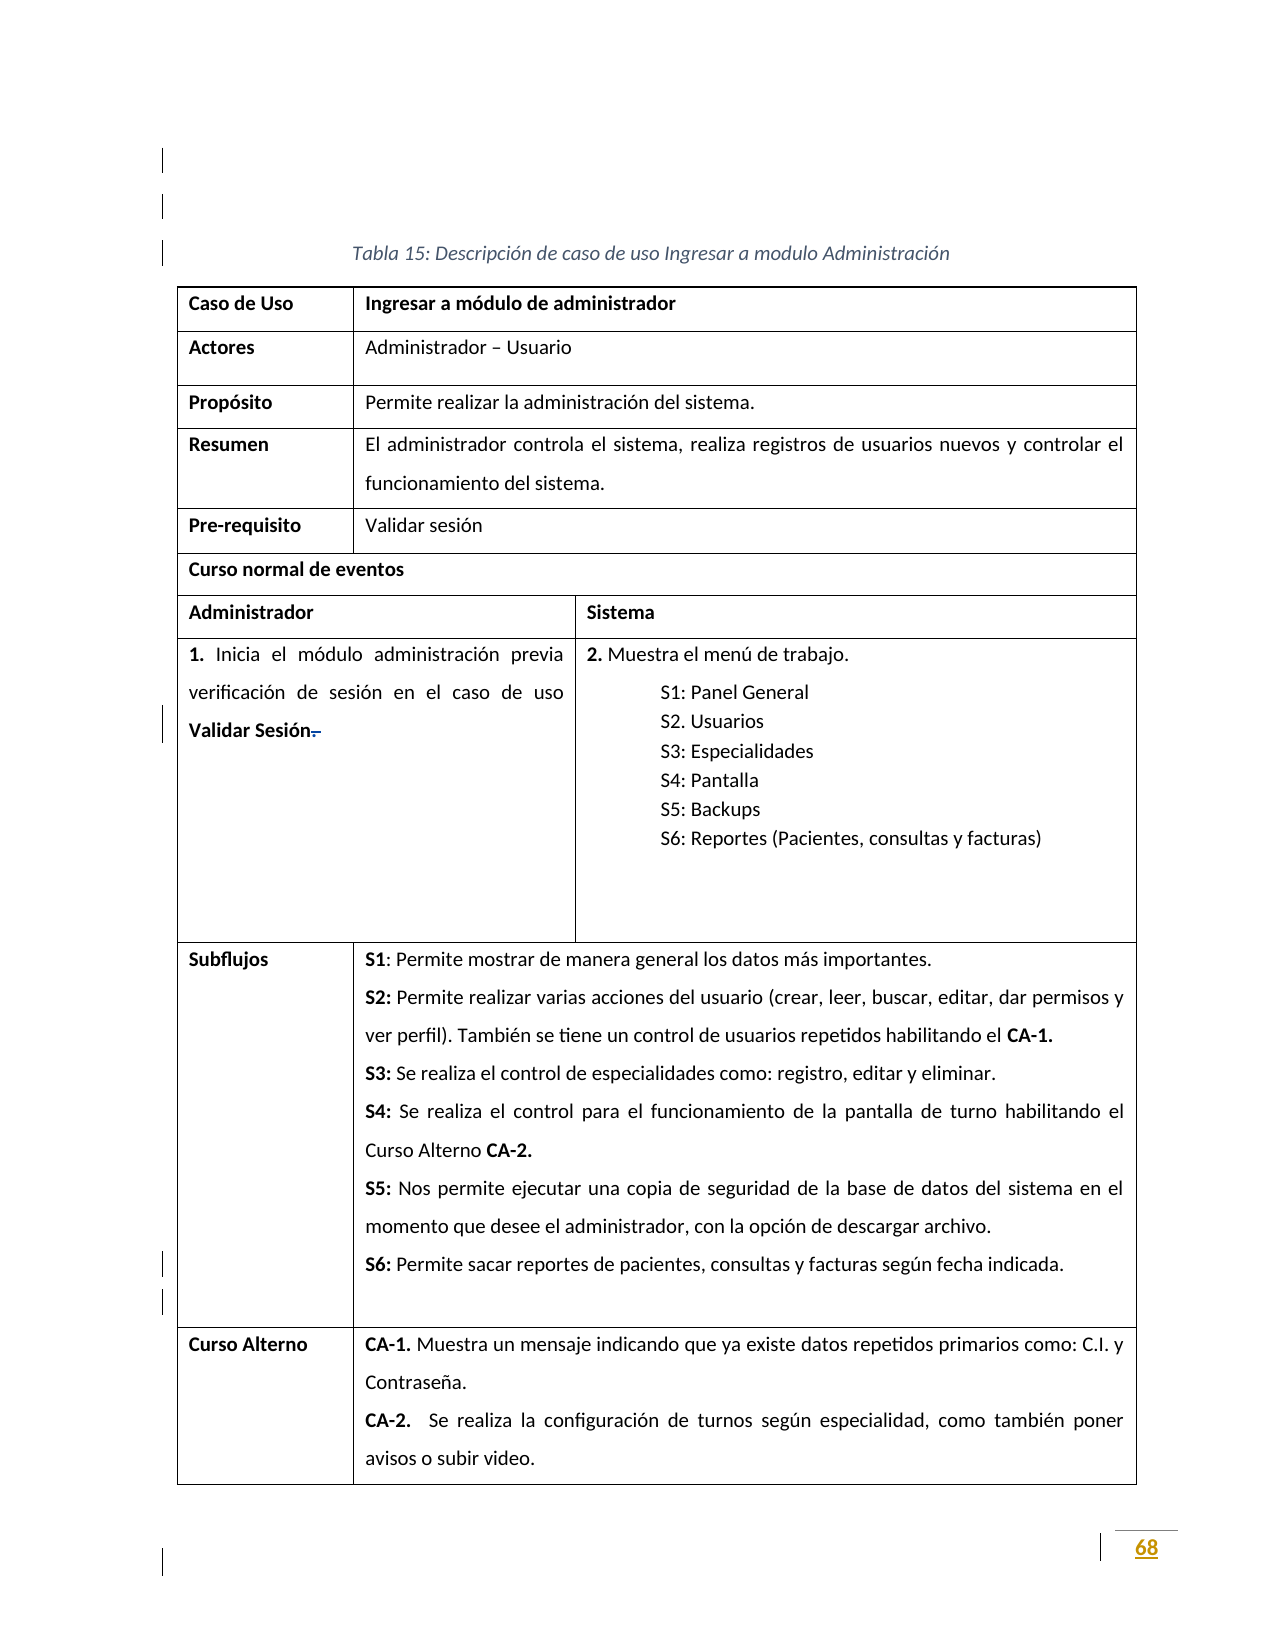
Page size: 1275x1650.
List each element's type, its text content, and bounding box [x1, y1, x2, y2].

table_cell Pre-requisito [178, 509, 353, 552]
table_cell Curso Alterno [178, 1328, 353, 1484]
table_header Ingresar a módulo de administrador [354, 288, 1136, 331]
text Tabla 15: Descripción de caso de uso Ingresar a modulo Administración [177, 240, 1127, 266]
table_header Caso de Uso [178, 288, 353, 331]
table_cell Curso normal de eventos [178, 554, 1136, 595]
table_cell Resumen [178, 429, 353, 508]
table_cell Administrador [178, 596, 575, 637]
table_cell Subflujos [178, 943, 353, 1327]
table_cell Validar sesión [354, 509, 1136, 552]
table_cell Permite realizar la administración del sistema. [354, 386, 1136, 428]
table_cell Actores [178, 332, 353, 385]
table_cell El administrador controla el sistema, realiza registros de usuarios nuevos y controlar el funcionamiento del sistema. [354, 429, 1136, 508]
table_cell Propósito [178, 386, 353, 428]
table_cell 2. Muestra el menú de trabajo. S1: Panel General S2. Usuarios S3: Especialidades S4: Pantalla S5: Backups S6: Reportes (Pacientes, consultas y facturas) [576, 639, 1136, 942]
table_cell Sistema [576, 596, 1136, 637]
table_cell [178, 793, 575, 942]
table_cell 1. Inicia el módulo administración previa verificación de sesión en el caso de uso Validar Sesión [178, 639, 575, 793]
table_cell S1: Permite mostrar de manera general los datos más importantes. S2: Permite realizar varias acciones del usuario (crear, leer, buscar, editar, dar permisos y ver perfil). También se tiene un control de usuarios repetidos habilitando el CA-1. S3: Se realiza el control de especialidades como: registro, editar y eliminar. S4: Se realiza el control para el funcionamiento de la pantalla de turno habilitando el Curso Alterno CA-2. S5: Nos permite ejecutar una copia de seguridad de la base de datos del sistema en el momento que desee el administrador, con la opción de descargar archivo. S6: Permite sacar reportes de pacientes, consultas y facturas según fecha indicada. [354, 943, 1136, 1327]
table_cell CA-1. Muestra un mensaje indicando que ya existe datos repetidos primarios como: C.I. y Contraseña. CA-2. Se realiza la configuración de turnos según especialidad, como también poner avisos o subir video. [354, 1328, 1136, 1484]
table_cell Administrador – Usuario [354, 332, 1136, 385]
